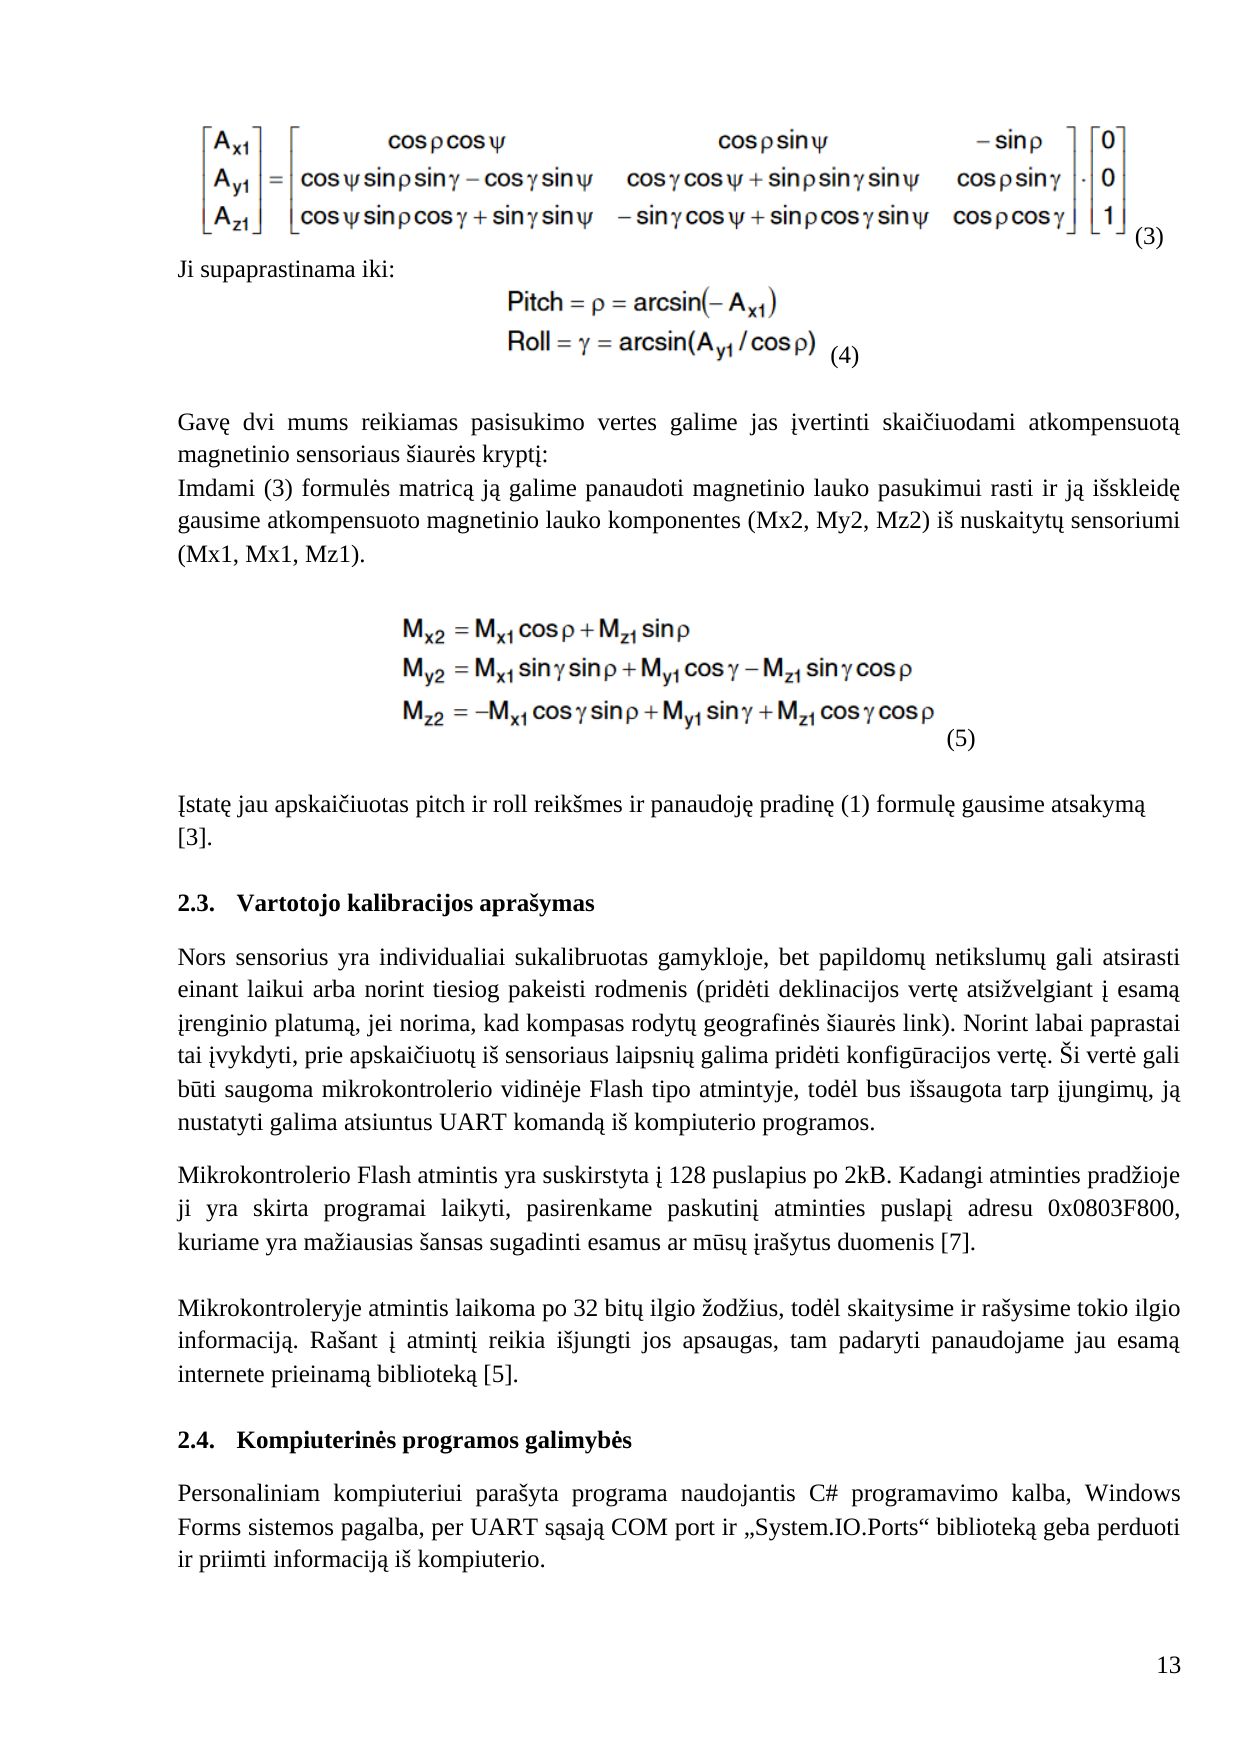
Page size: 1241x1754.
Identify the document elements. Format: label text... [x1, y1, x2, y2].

picture [498, 286, 831, 364]
text Mikrokontroleryje atmintis laikoma po 32 bitų ilgio žodžius, todėl skaitysime ir rašysime tokio ilgio informaciją. Rašant į atmintį reikia išjungti jos apsaugas, tam padaryti panaudojame jau esamą internete prieinamą biblioteką [5]. [177, 1293, 1181, 1387]
text Personaliniam kompiuteriui parašyta programa naudojantis C# programavimo kalba, Windows Forms sistemos pagalba, per UART sąsają COM port ir „System.IO.Ports“ biblioteką geba perduoti ir priimti informaciją iš kompiuterio. [177, 1478, 1181, 1573]
text Gavę dvi mums reikiamas pasisukimo vertes galime jas įvertinti skaičiuodami atkompensuotą magnetinio sensoriaus šiaurės kryptį: [177, 407, 1181, 468]
text Įstatę jau apskaičiuotas pitch ir roll reikšmes ir panaudoję pradinę (1) formulę gausime atsakymą [3]. [177, 789, 1181, 850]
text Nors sensorius yra individualiai sukalibruotas gamykloje, bet papildomų netikslumų gali atsirasti einant laikui arba norint tiesiog pakeisti rodmenis (pridėti deklinacijos vertę atsižvelgiant į esamą įrenginio platumą, jei norima, kad kompasas rodytų geografinės šiaurės link). Norint labai paprastai tai įvykdyti, prie apskaičiuotų iš sensoriaus laipsnių galima pridėti konfigūracijos vertę. Ši vertė gali būti saugoma mikrokontrolerio vidinėje Flash tipo atmintyje, todėl bus išsaugota tarp įjungimų, ją nustatyti galima atsiuntus UART komandą iš kompiuterio programos. [177, 942, 1181, 1135]
subtitle Vartotojo kalibracijos aprašymas [177, 888, 1181, 916]
text Ji supaprastinama iki: [177, 254, 1181, 283]
text Mikrokontrolerio Flash atmintis yra suskirstyta į 128 puslapius po 2kB. Kadangi atminties pradžioje ji yra skirta programai laikyti, pasirenkame paskutinį atminties puslapį adresu 0x0803F800, kuriame yra mažiausias šansas sugadinti esamus ar mūsų įrašytus duomenis [7]. [177, 1161, 1181, 1255]
text Imdami (3) formulės matricą ją galime panaudoti magnetinio lauko pasukimui rasti ir ją išskleidę gausime atkompensuoto magnetinio lauko komponentes (Mx2, My2, Mz2) iš nuskaitytų sensoriumi (Mx1, Mx1, Mz1). [177, 473, 1181, 567]
picture [382, 604, 947, 746]
subtitle Kompiuterinės programos galimybės [177, 1425, 1181, 1453]
picture [194, 118, 1135, 245]
